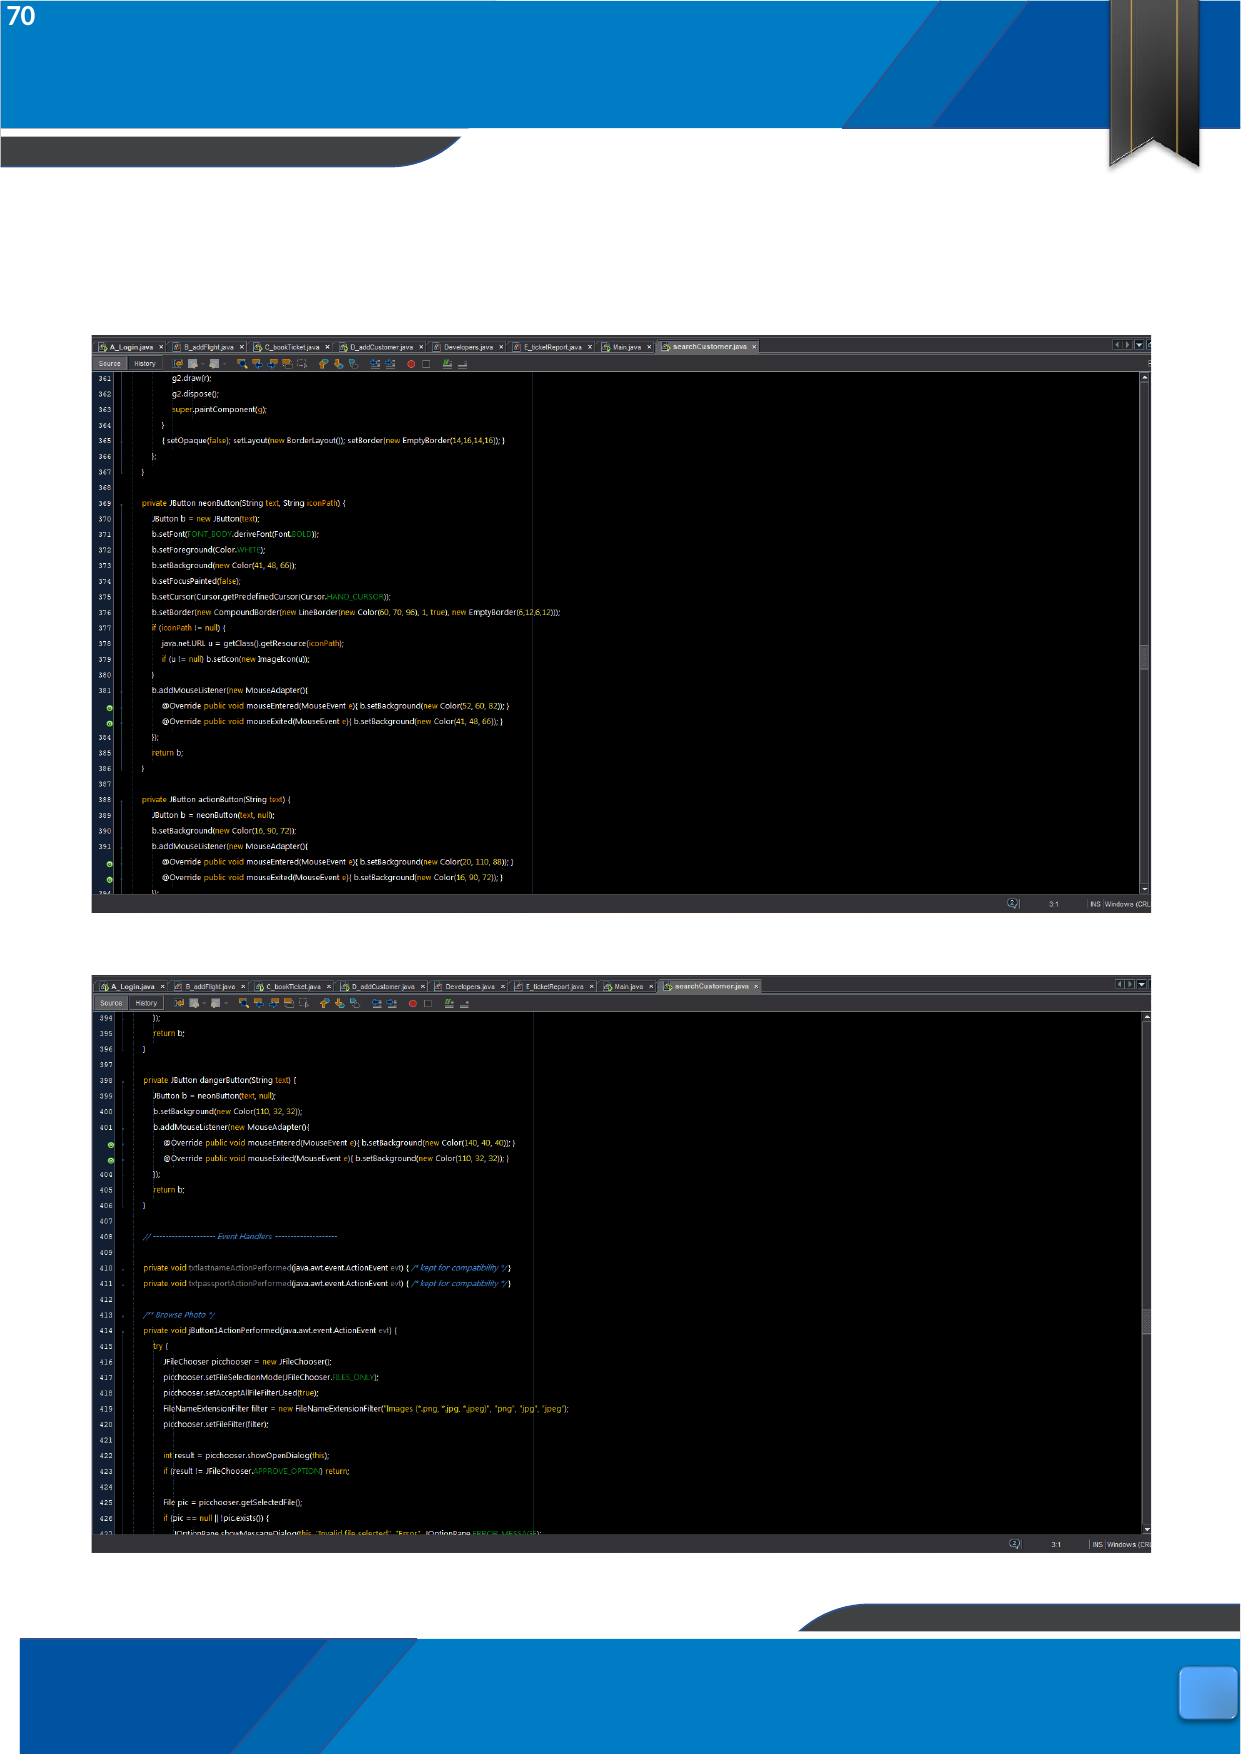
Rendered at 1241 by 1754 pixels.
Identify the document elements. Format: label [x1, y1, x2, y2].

picture [91, 975, 1152, 1553]
picture [91, 335, 1152, 913]
picture [1101, 0, 1207, 179]
picture [1170, 1661, 1241, 1731]
